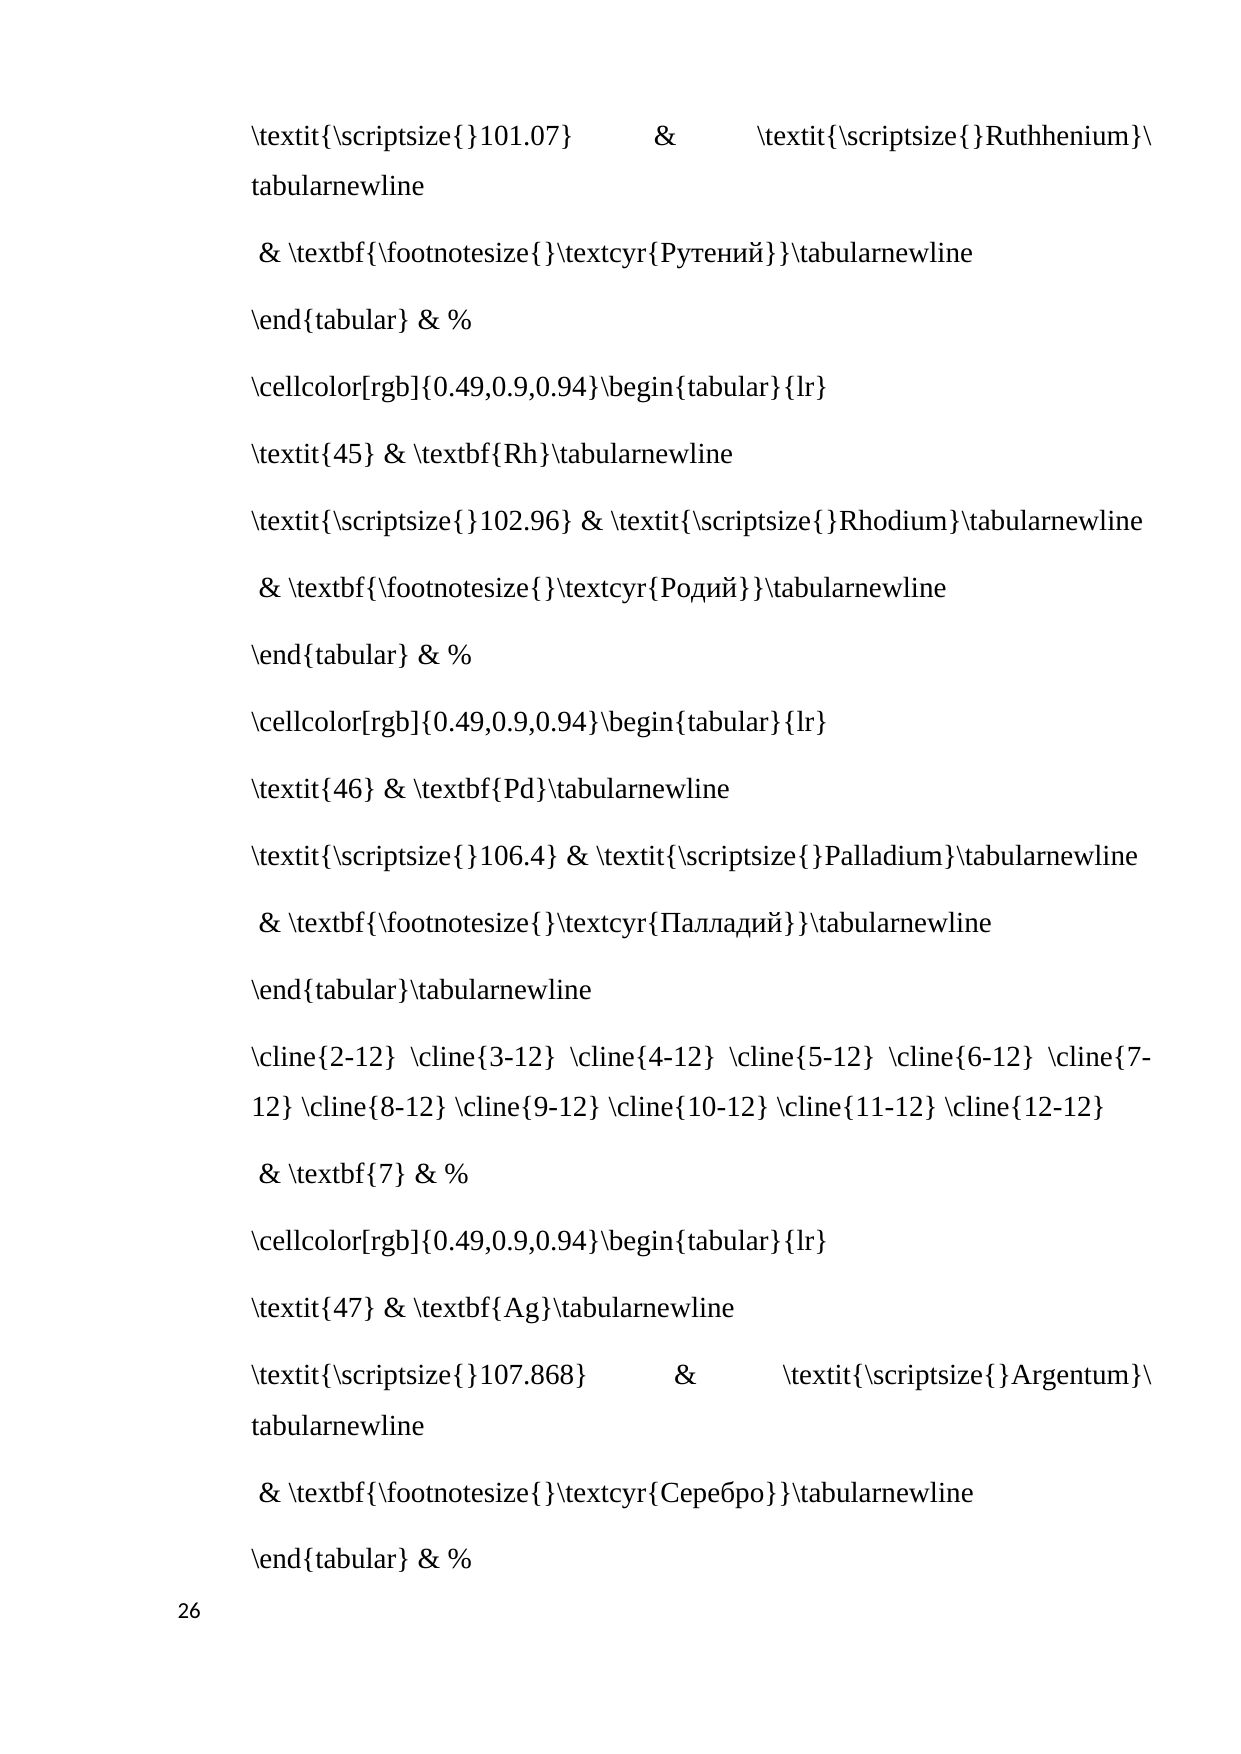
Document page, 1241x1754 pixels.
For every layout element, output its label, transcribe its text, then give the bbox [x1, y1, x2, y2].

text \textit{47} & \textbf{Ag}\tabularnewline [251, 1290, 1152, 1324]
text \textit{46} & \textbf{Pd}\tabularnewline [251, 771, 1152, 805]
text \cline{2-12} \cline{3-12} \cline{4-12} \cline{5-12} \cline{6-12} \cline{7-12} \cline{8-12} \cline{9-12} \cline{10-12} \cline{11-12} \cline{12-12} [251, 1039, 1152, 1123]
text \textit{\scriptsize{}107.868} & \textit{\scriptsize{}Argentum}\tabularnewline [251, 1357, 1152, 1441]
text \end{tabular} & % [251, 302, 1152, 336]
text & \textbf{\footnotesize{}\textcyr{Рутений}}\tabularnewline [251, 235, 1152, 269]
text & \textbf{\footnotesize{}\textcyr{Серебро}}\tabularnewline [251, 1475, 1152, 1508]
text \textit{45} & \textbf{Rh}\tabularnewline [251, 436, 1152, 470]
text \textit{\scriptsize{}102.96} & \textit{\scriptsize{}Rhodium}\tabularnewline [251, 503, 1152, 537]
text \textit{\scriptsize{}101.07} & \textit{\scriptsize{}Ruthhenium}\tabularnewline [251, 118, 1152, 202]
text & \textbf{\footnotesize{}\textcyr{Родий}}\tabularnewline [251, 570, 1152, 604]
text \cellcolor[rgb]{0.49,0.9,0.94}\begin{tabular}{lr} [251, 704, 1152, 738]
text \textit{\scriptsize{}106.4} & \textit{\scriptsize{}Palladium}\tabularnewline [251, 838, 1152, 872]
text \end{tabular} & % [251, 1542, 1152, 1575]
text & \textbf{7} & % [251, 1156, 1152, 1190]
text \cellcolor[rgb]{0.49,0.9,0.94}\begin{tabular}{lr} [251, 1223, 1152, 1257]
text \end{tabular} & % [251, 637, 1152, 671]
text & \textbf{\footnotesize{}\textcyr{Палладий}}\tabularnewline [251, 905, 1152, 939]
text \end{tabular}\tabularnewline [251, 972, 1152, 1006]
text \cellcolor[rgb]{0.49,0.9,0.94}\begin{tabular}{lr} [251, 369, 1152, 403]
